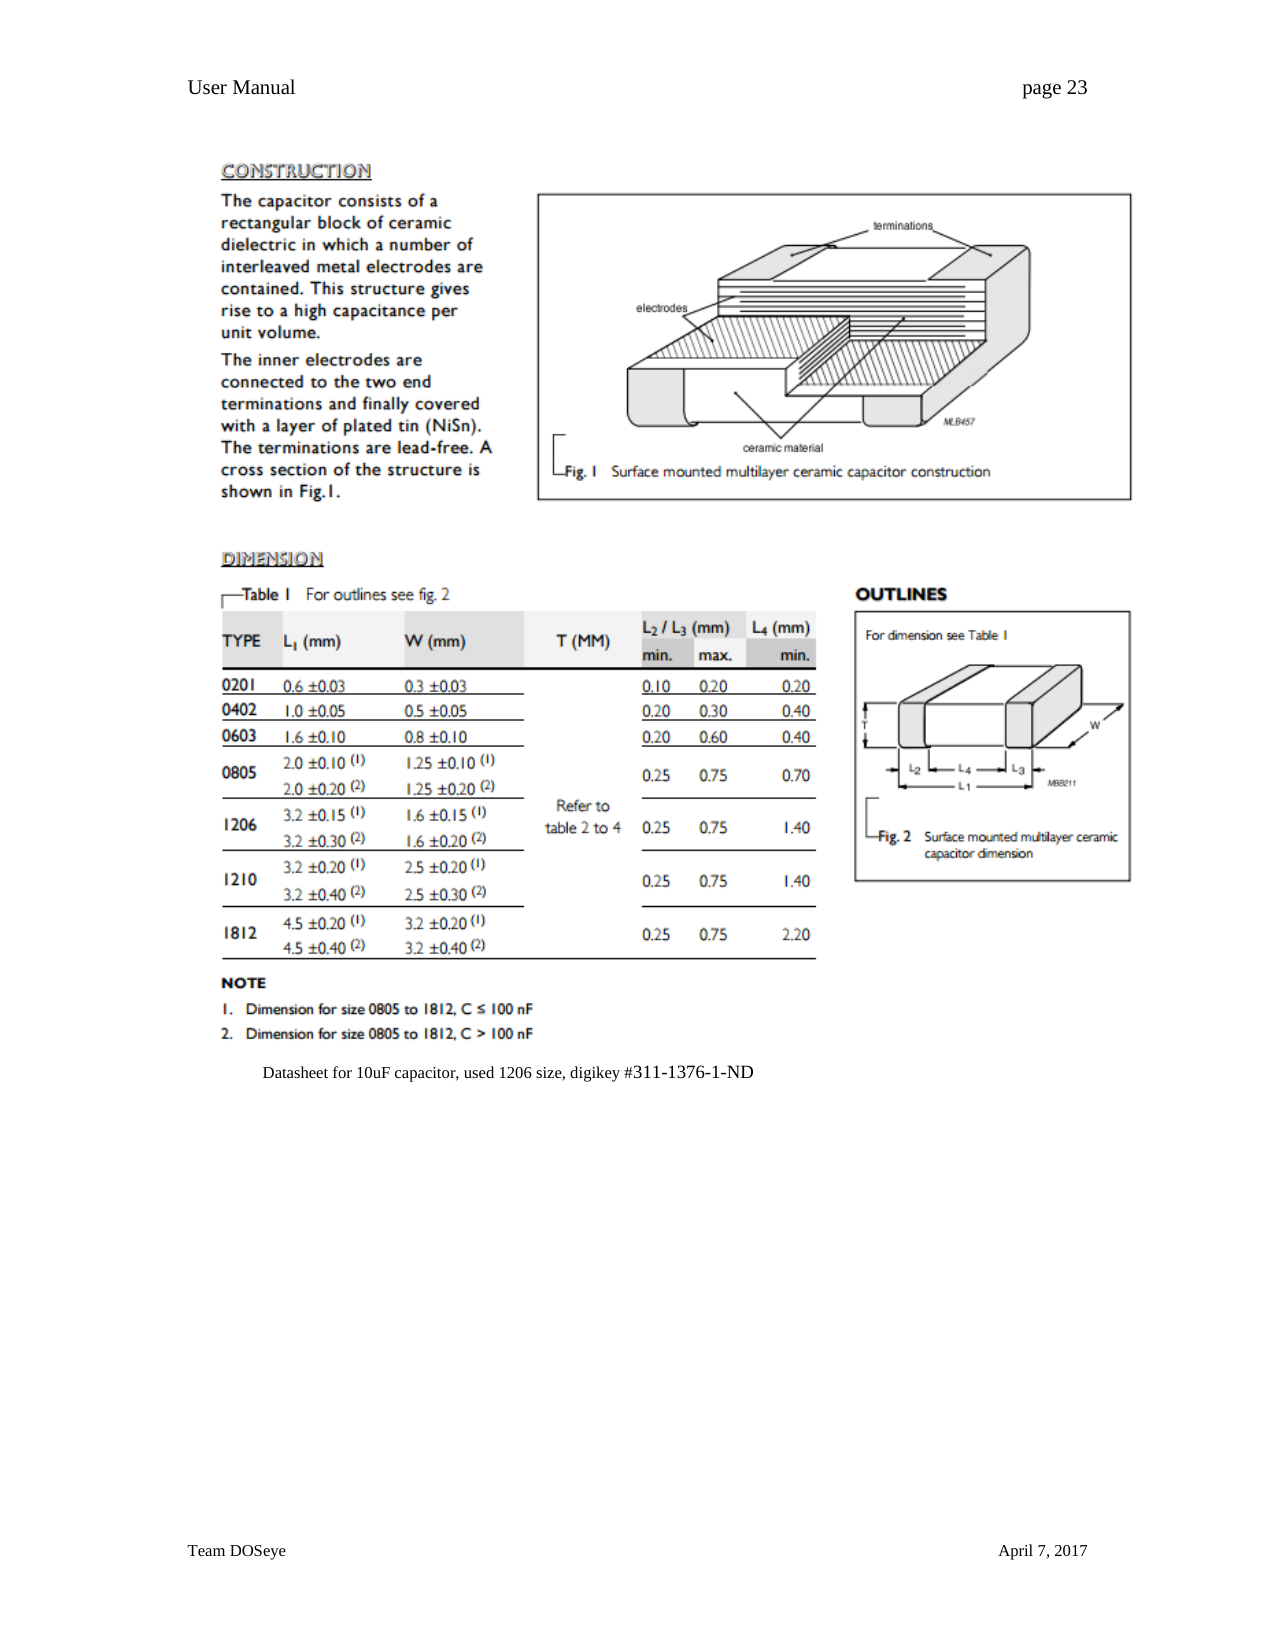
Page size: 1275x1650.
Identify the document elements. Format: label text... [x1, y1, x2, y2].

picture [187, 150, 1163, 1061]
text Datasheet for 10uF capacitor, used 1206 size, digikey #311-1376-1-ND [187, 1061, 1087, 1082]
